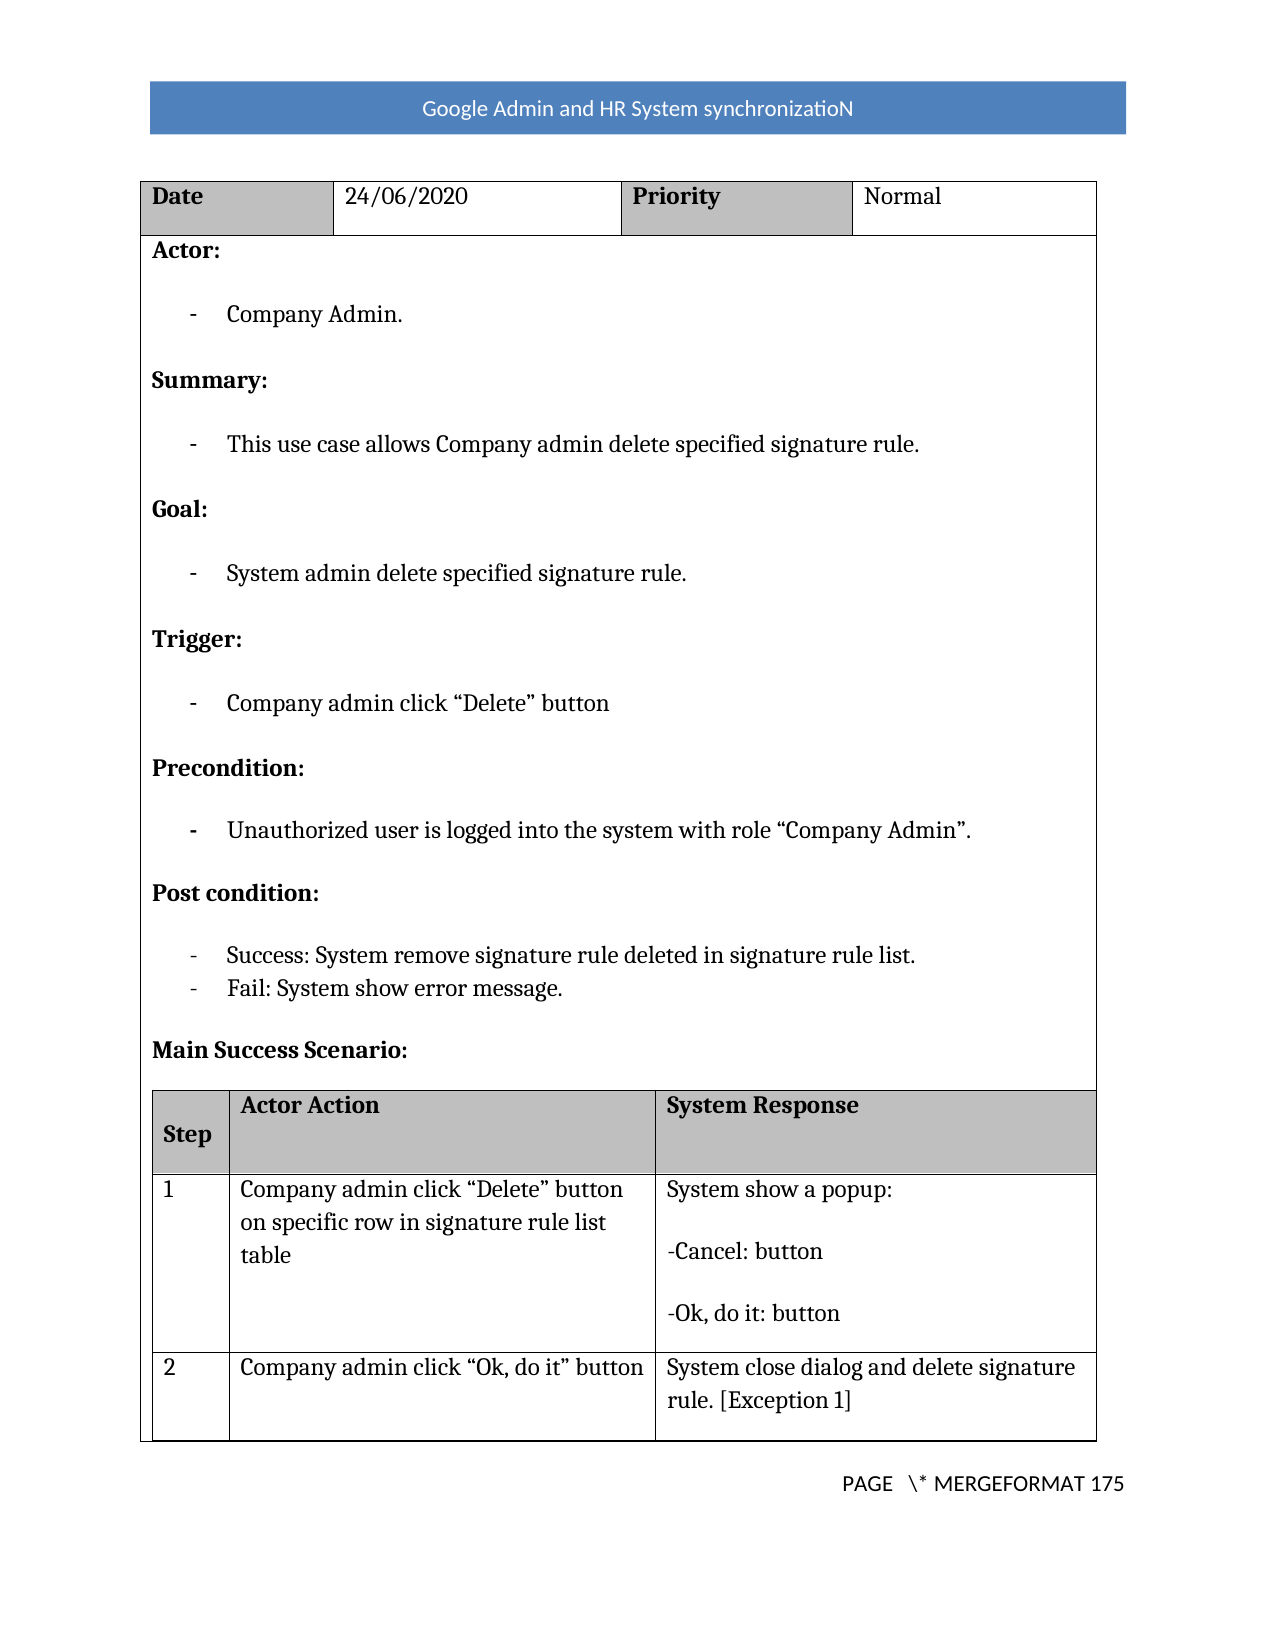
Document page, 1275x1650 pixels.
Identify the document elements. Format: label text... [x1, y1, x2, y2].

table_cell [141, 236, 1096, 1441]
table_cell Date [141, 182, 333, 235]
table_cell 24/06/2020 [334, 182, 621, 235]
table_cell Priority [622, 182, 852, 235]
table_cell Normal [853, 182, 1096, 235]
